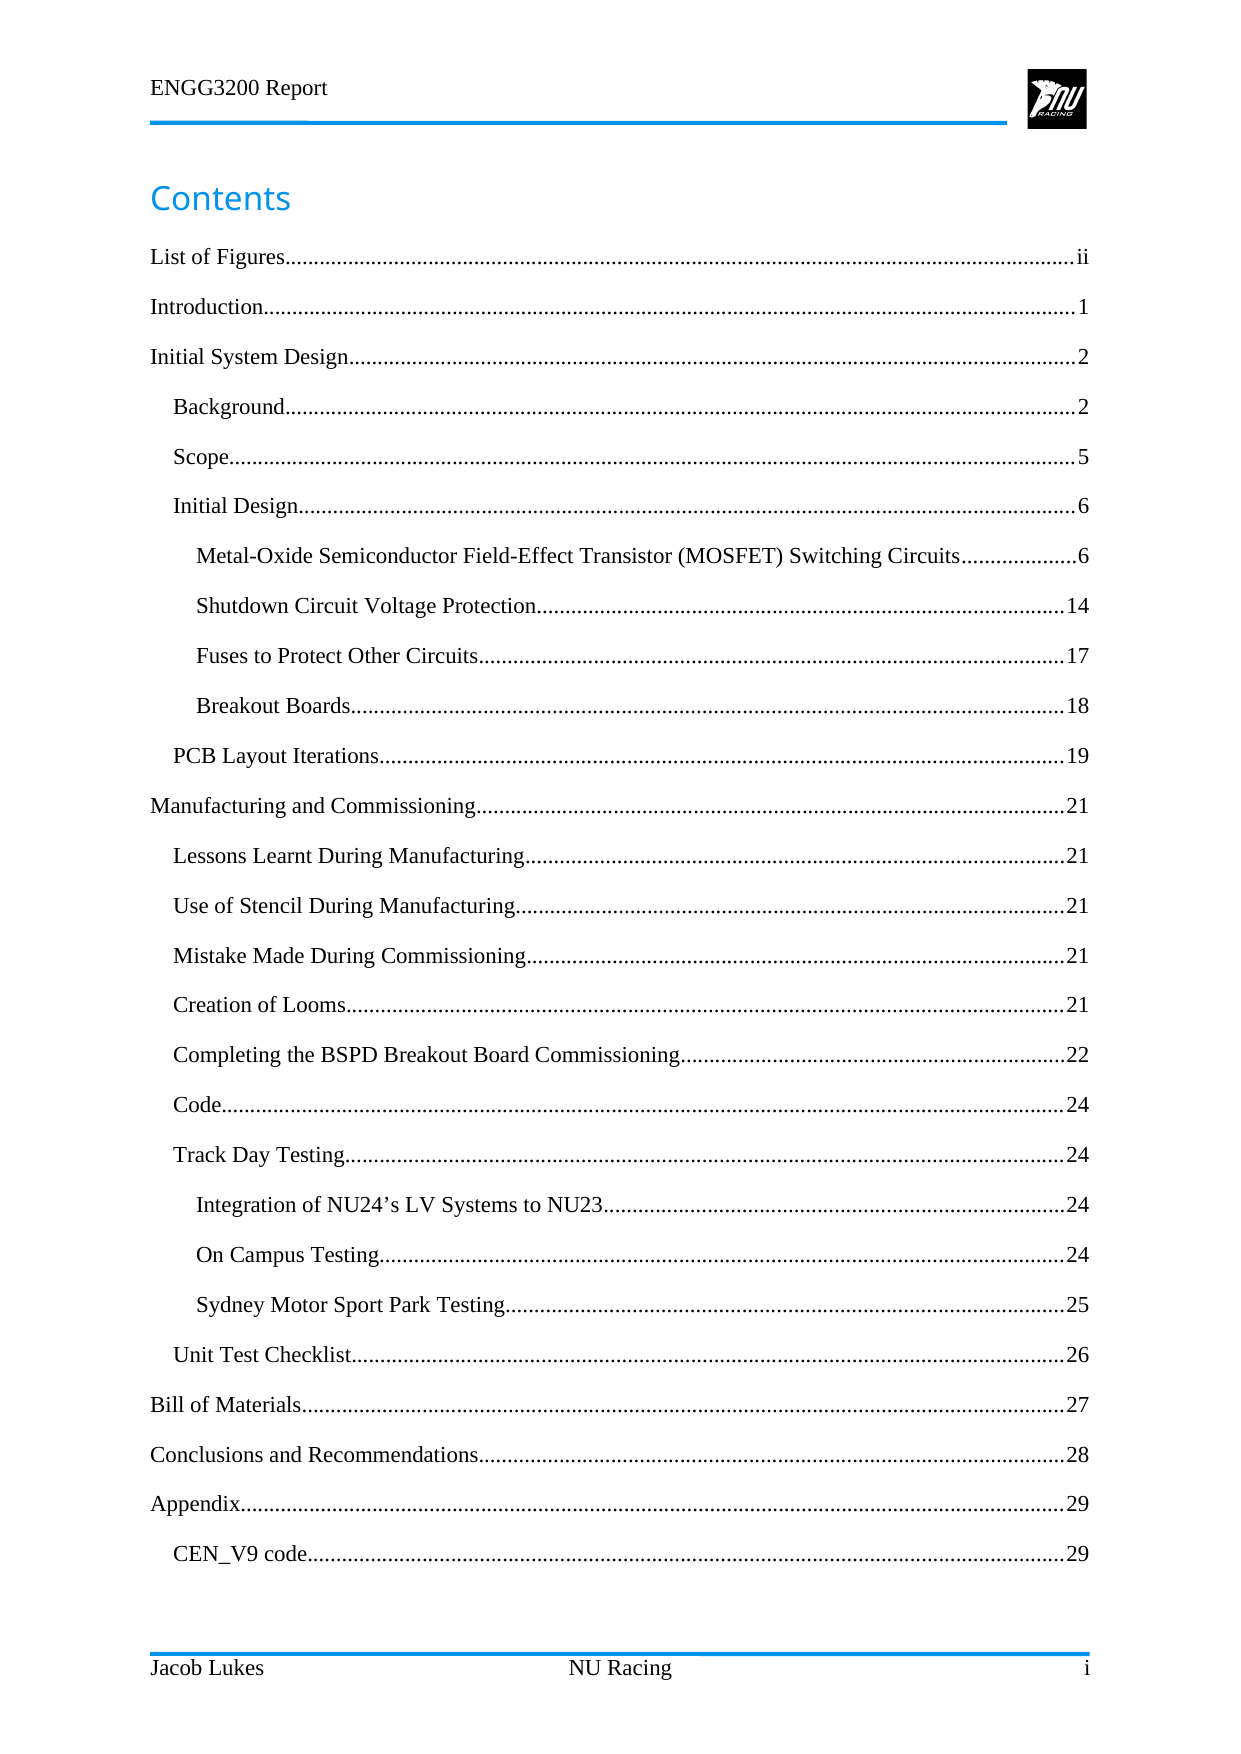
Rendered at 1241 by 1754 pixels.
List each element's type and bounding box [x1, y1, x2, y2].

picture [1027, 69, 1087, 129]
